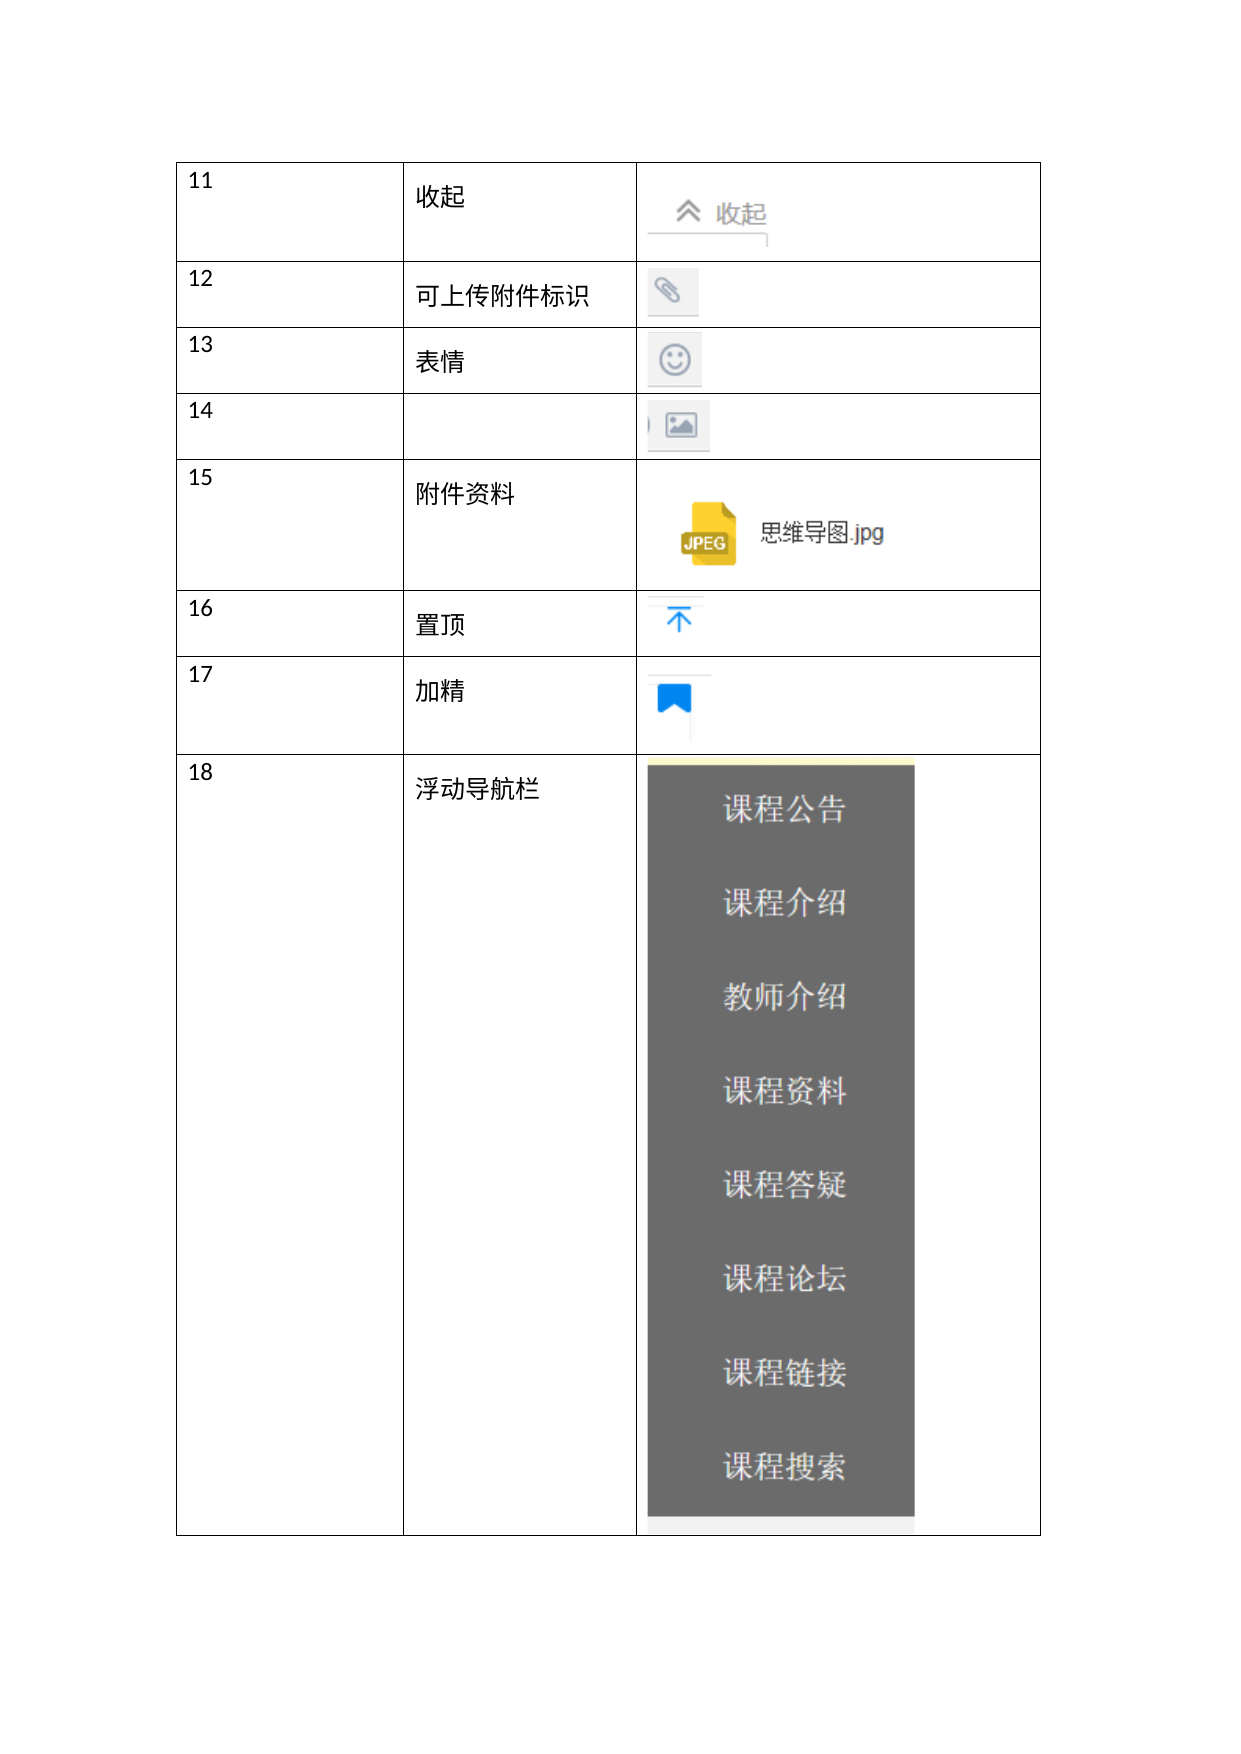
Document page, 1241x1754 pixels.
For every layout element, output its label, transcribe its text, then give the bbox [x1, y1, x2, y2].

table_cell 附件资料 [404, 460, 636, 590]
table_cell [637, 657, 1040, 754]
table_cell 置顶 [404, 591, 636, 656]
table_cell 收起 [404, 163, 636, 261]
table_cell 18 [177, 755, 403, 1535]
picture [647, 176, 787, 247]
table_cell 16 [177, 591, 403, 656]
table_cell [637, 394, 1040, 459]
table_cell 15 [177, 460, 403, 590]
picture [647, 268, 699, 320]
picture [647, 596, 704, 650]
table_cell [637, 262, 1040, 327]
table_cell 加精 [404, 657, 636, 754]
table_cell [637, 328, 1040, 393]
picture [647, 400, 710, 452]
picture [647, 670, 712, 741]
table_cell [637, 591, 1040, 656]
table_cell 表情 [404, 328, 636, 393]
picture [647, 474, 965, 575]
table_cell [637, 755, 1040, 1535]
table_cell [637, 163, 1040, 261]
table_cell 17 [177, 657, 403, 754]
table_cell 14 [177, 394, 403, 459]
table_cell 可上传附件标识 [404, 262, 636, 327]
picture [647, 757, 915, 1534]
table_cell 11 [177, 163, 403, 261]
table_cell 浮动导航栏 [404, 755, 636, 1535]
table_cell 13 [177, 328, 403, 393]
table_cell [404, 394, 636, 459]
table_cell 12 [177, 262, 403, 327]
table_cell [637, 460, 1040, 590]
picture [647, 332, 702, 389]
